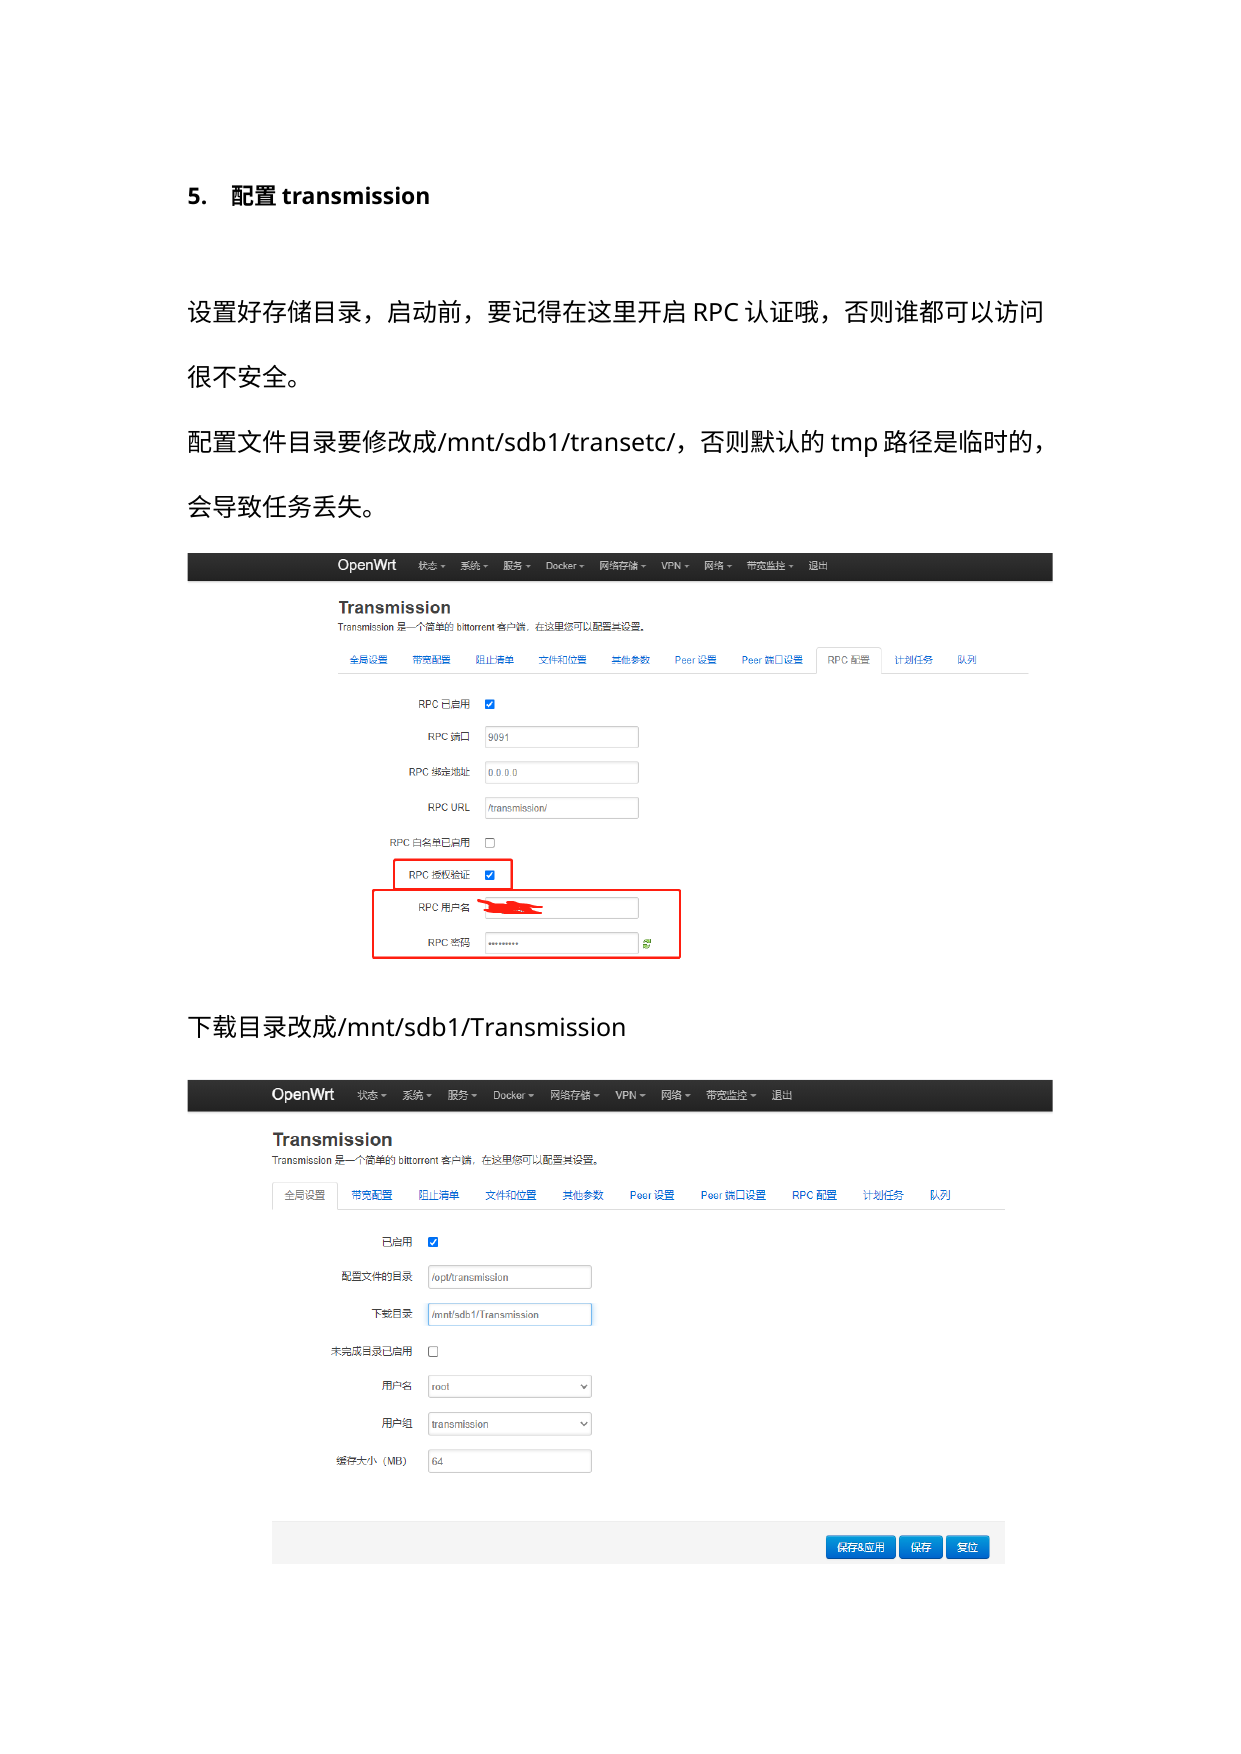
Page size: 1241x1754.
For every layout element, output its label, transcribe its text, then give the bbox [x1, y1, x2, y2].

text 下载目录改成/mnt/sdb1/Transmission [187, 993, 1053, 1058]
text 配置文件目录要修改成/mnt/sdb1/transetc/，否则默认的tmp路径是临时的，会导致任务丢失。 [187, 408, 1053, 538]
text 设置好存储目录，启动前，要记得在这里开启RPC认证哦，否则谁都可以访问很不安全。 [187, 278, 1053, 408]
subtitle 配置transmission [187, 162, 1053, 227]
picture [187, 553, 1053, 979]
picture [187, 1073, 1053, 1564]
